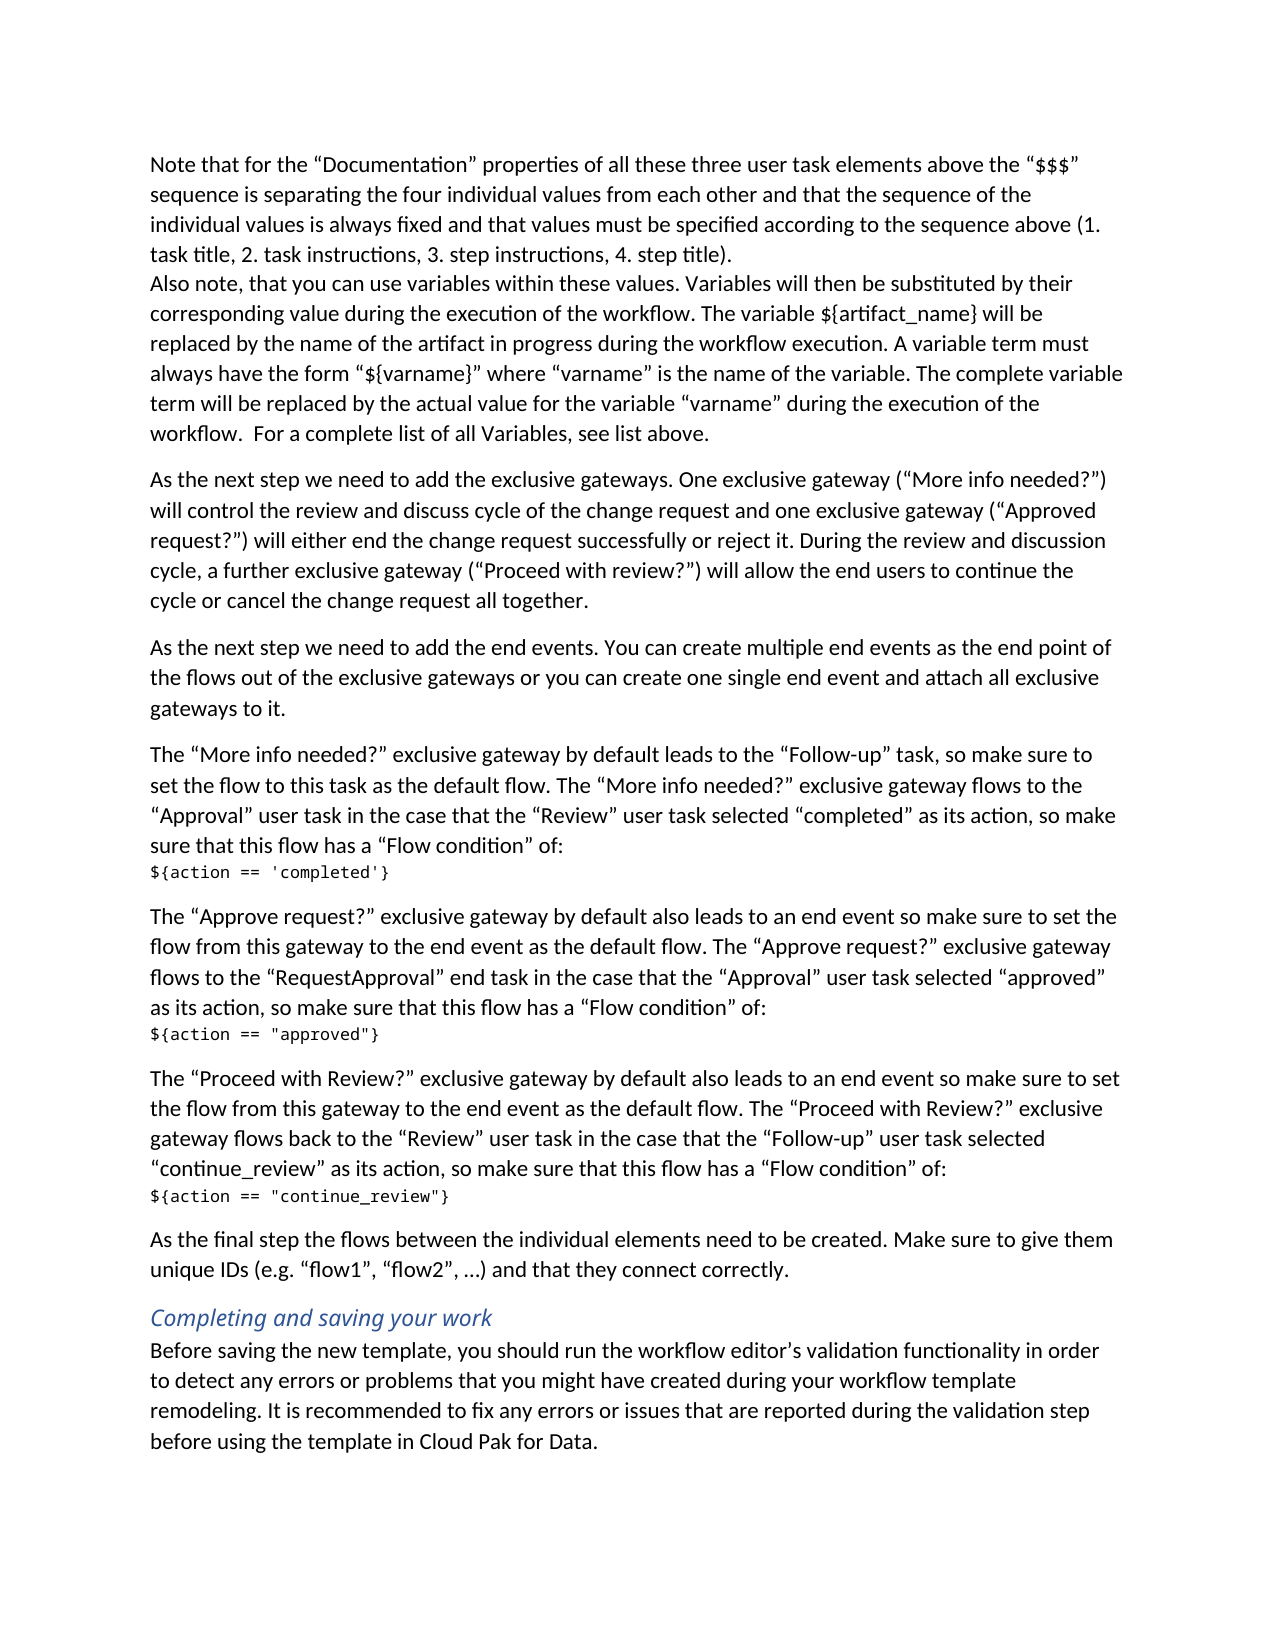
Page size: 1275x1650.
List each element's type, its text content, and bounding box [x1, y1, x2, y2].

text The “More info needed?” exclusive gateway by default leads to the “Follow-up” task, so make sure to set the flow to this task as the default flow. The “More info needed?” exclusive gateway flows to the “Approval” user task in the case that the “Review” user task selected “completed” as its action, so make sure that this flow has a “Flow condition” of: ${action == 'completed'} [150, 741, 1125, 884]
text Note that for the “Documentation” properties of all these three user task elements above the “$$$” sequence is separating the four individual values from each other and that the sequence of the individual values is always fixed and that values must be specified according to the sequence above (1. task title, 2. task instructions, 3. step instructions, 4. step title). Also note, that you can use variables within these values. Variables will then be substituted by their corresponding value during the execution of the workflow. The variable ${artifact_name} will be replaced by the name of the artifact in progress during the workflow execution. A variable term must always have the form “${varname}” where “varname” is the name of the variable. The complete variable term will be replaced by the actual value for the variable “varname” during the execution of the workflow. For a complete list of all Variables, see list above. [150, 150, 1125, 447]
text As the next step we need to add the end events. You can create multiple end events as the end point of the flows out of the exclusive gateways or you can create one single end event and attach all exclusive gateways to it. [150, 633, 1125, 722]
text Before saving the new template, you should run the workflow editor’s validation functionality in order to detect any errors or problems that you might have created during your workflow template remodeling. It is recommended to fix any errors or issues that are reported during the validation step before using the template in Cloud Pak for Data. [150, 1336, 1125, 1455]
text The “Proceed with Review?” exclusive gateway by default also leads to an end event so make sure to set the flow from this gateway to the end event as the default flow. The “Proceed with Review?” exclusive gateway flows back to the “Review” user task in the case that the “Follow-up” user task selected “continue_review” as its action, so make sure that this flow has a “Flow condition” of: ${action == "continue_review"} [150, 1064, 1125, 1207]
text As the next step we need to add the exclusive gateways. One exclusive gateway (“More info needed?”) will control the review and discuss cycle of the change request and one exclusive gateway (“Approved request?”) will either end the change request successfully or reject it. During the review and discussion cycle, a further exclusive gateway (“Proceed with review?”) will allow the end users to continue the cycle or cancel the change request all together. [150, 466, 1125, 614]
text As the final step the flows between the individual elements need to be created. Make sure to give them unique IDs (e.g. “flow1”, “flow2”, …) and that they connect correctly. [150, 1225, 1125, 1283]
text The “Approve request?” exclusive gateway by default also leads to an end event so make sure to set the flow from this gateway to the end event as the default flow. The “Approve request?” exclusive gateway flows to the “RequestApproval” end task in the case that the “Approval” user task selected “approved” as its action, so make sure that this flow has a “Flow condition” of: ${action == "approved"} [150, 902, 1125, 1045]
subtitle Completing and saving your work [150, 1302, 1125, 1334]
